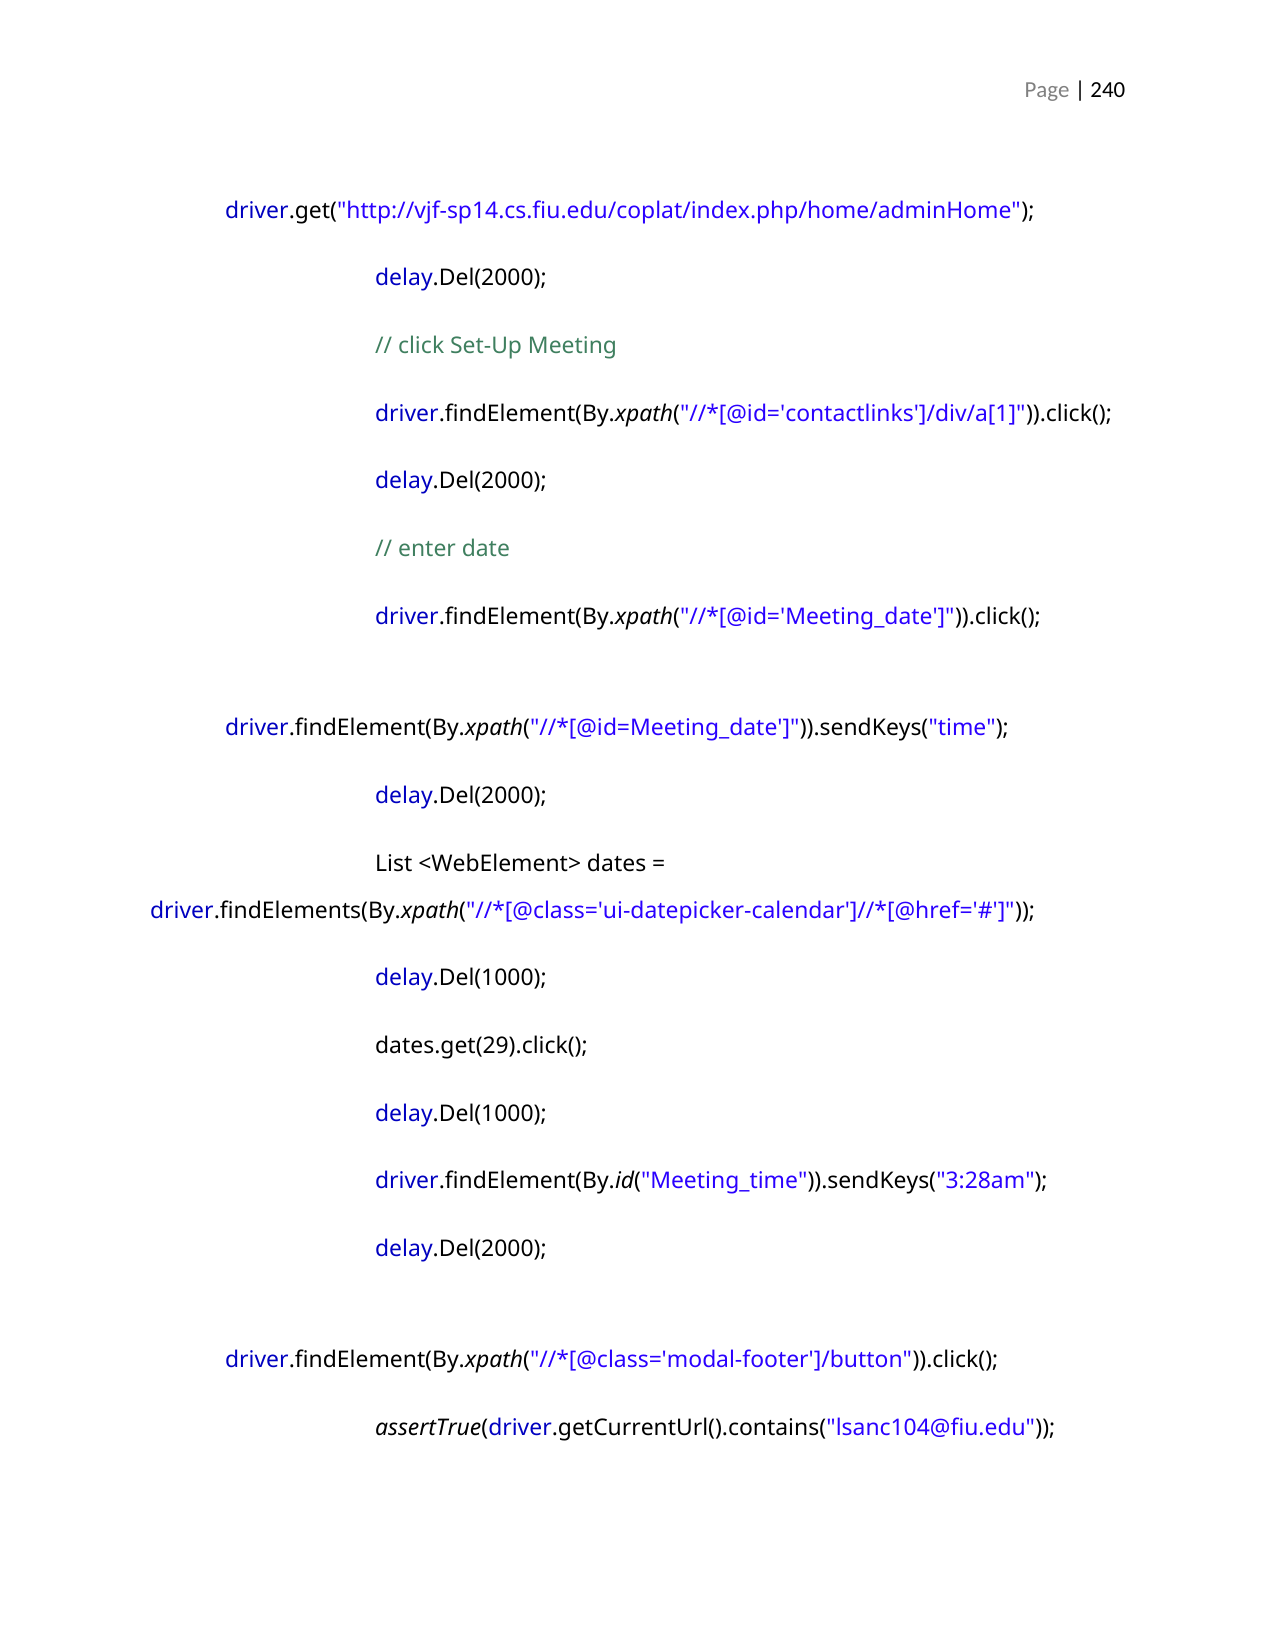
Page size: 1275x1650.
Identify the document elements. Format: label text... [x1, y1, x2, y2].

text delay.Del(1000); [150, 961, 1125, 992]
text driver.findElement(By.xpath("//*[@class='modal-footer']/button")).click(); [150, 1300, 1125, 1375]
text delay.Del(2000); [150, 1232, 1125, 1263]
text // enter date [150, 532, 1125, 563]
text List <WebElement> dates = driver.findElements(By.xpath("//*[@class='ui-datepicker-calendar']//*[@href='#']")); [150, 847, 1125, 925]
text driver.findElement(By.xpath("//*[@id=Meeting_date']")).sendKeys("time"); [150, 668, 1125, 742]
text assertTrue(driver.getCurrentUrl().contains("lsanc104@fiu.edu")); [150, 1411, 1125, 1442]
text driver.findElement(By.xpath("//*[@id='contactlinks']/div/a[1]")).click(); [150, 397, 1125, 428]
text delay.Del(2000); [150, 261, 1125, 293]
text // click Set-Up Meeting [150, 329, 1125, 360]
text delay.Del(2000); [150, 779, 1125, 810]
text delay.Del(1000); [150, 1097, 1125, 1128]
text driver.findElement(By.xpath("//*[@id='Meeting_date']")).click(); [150, 600, 1125, 631]
text driver.findElement(By.id("Meeting_time")).sendKeys("3:28am"); [150, 1164, 1125, 1196]
text delay.Del(2000); [150, 464, 1125, 496]
text driver.get("http://vjf-sp14.cs.fiu.edu/coplat/index.php/home/adminHome"); [150, 150, 1125, 225]
text dates.get(29).click(); [150, 1029, 1125, 1060]
